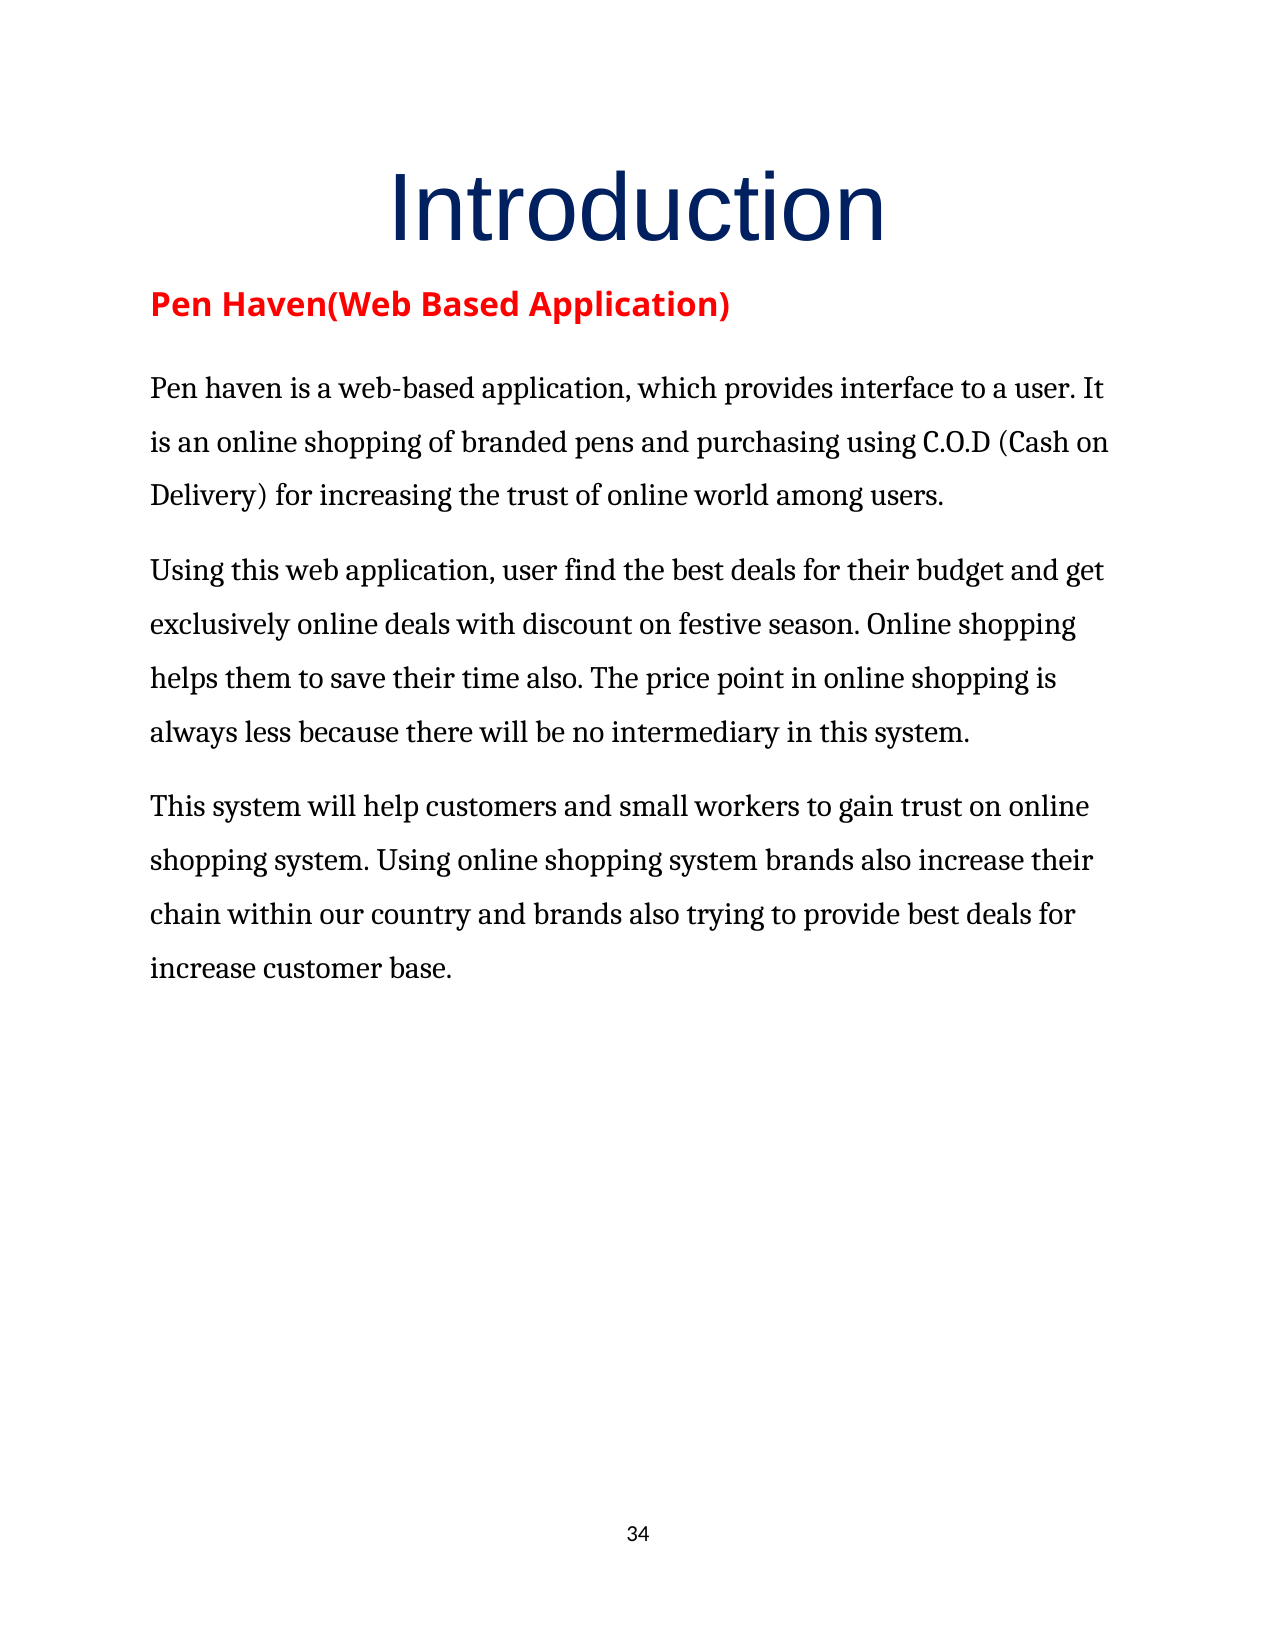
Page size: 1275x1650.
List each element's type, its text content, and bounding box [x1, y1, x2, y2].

text Pen Haven(Web Based Application) [150, 281, 1125, 326]
text This system will help customers and small workers to gain trust on online shopping system. Using online shopping system brands also increase their chain within our country and brands also trying to provide best deals for increase customer base. [150, 789, 1125, 986]
text Using this web application, user find the best deals for their budget and get exclusively online deals with discount on festive season. Online shopping helps them to save their time also. The price point in online shopping is always less because there will be no intermediary in this system. [150, 552, 1125, 750]
text Introduction [150, 150, 1125, 260]
text Pen haven is a web-based application, which provides interface to a user. It is an online shopping of branded pens and purchasing using C.O.D (Cash on Delivery) for increasing the trust of online world among users. [150, 370, 1125, 514]
